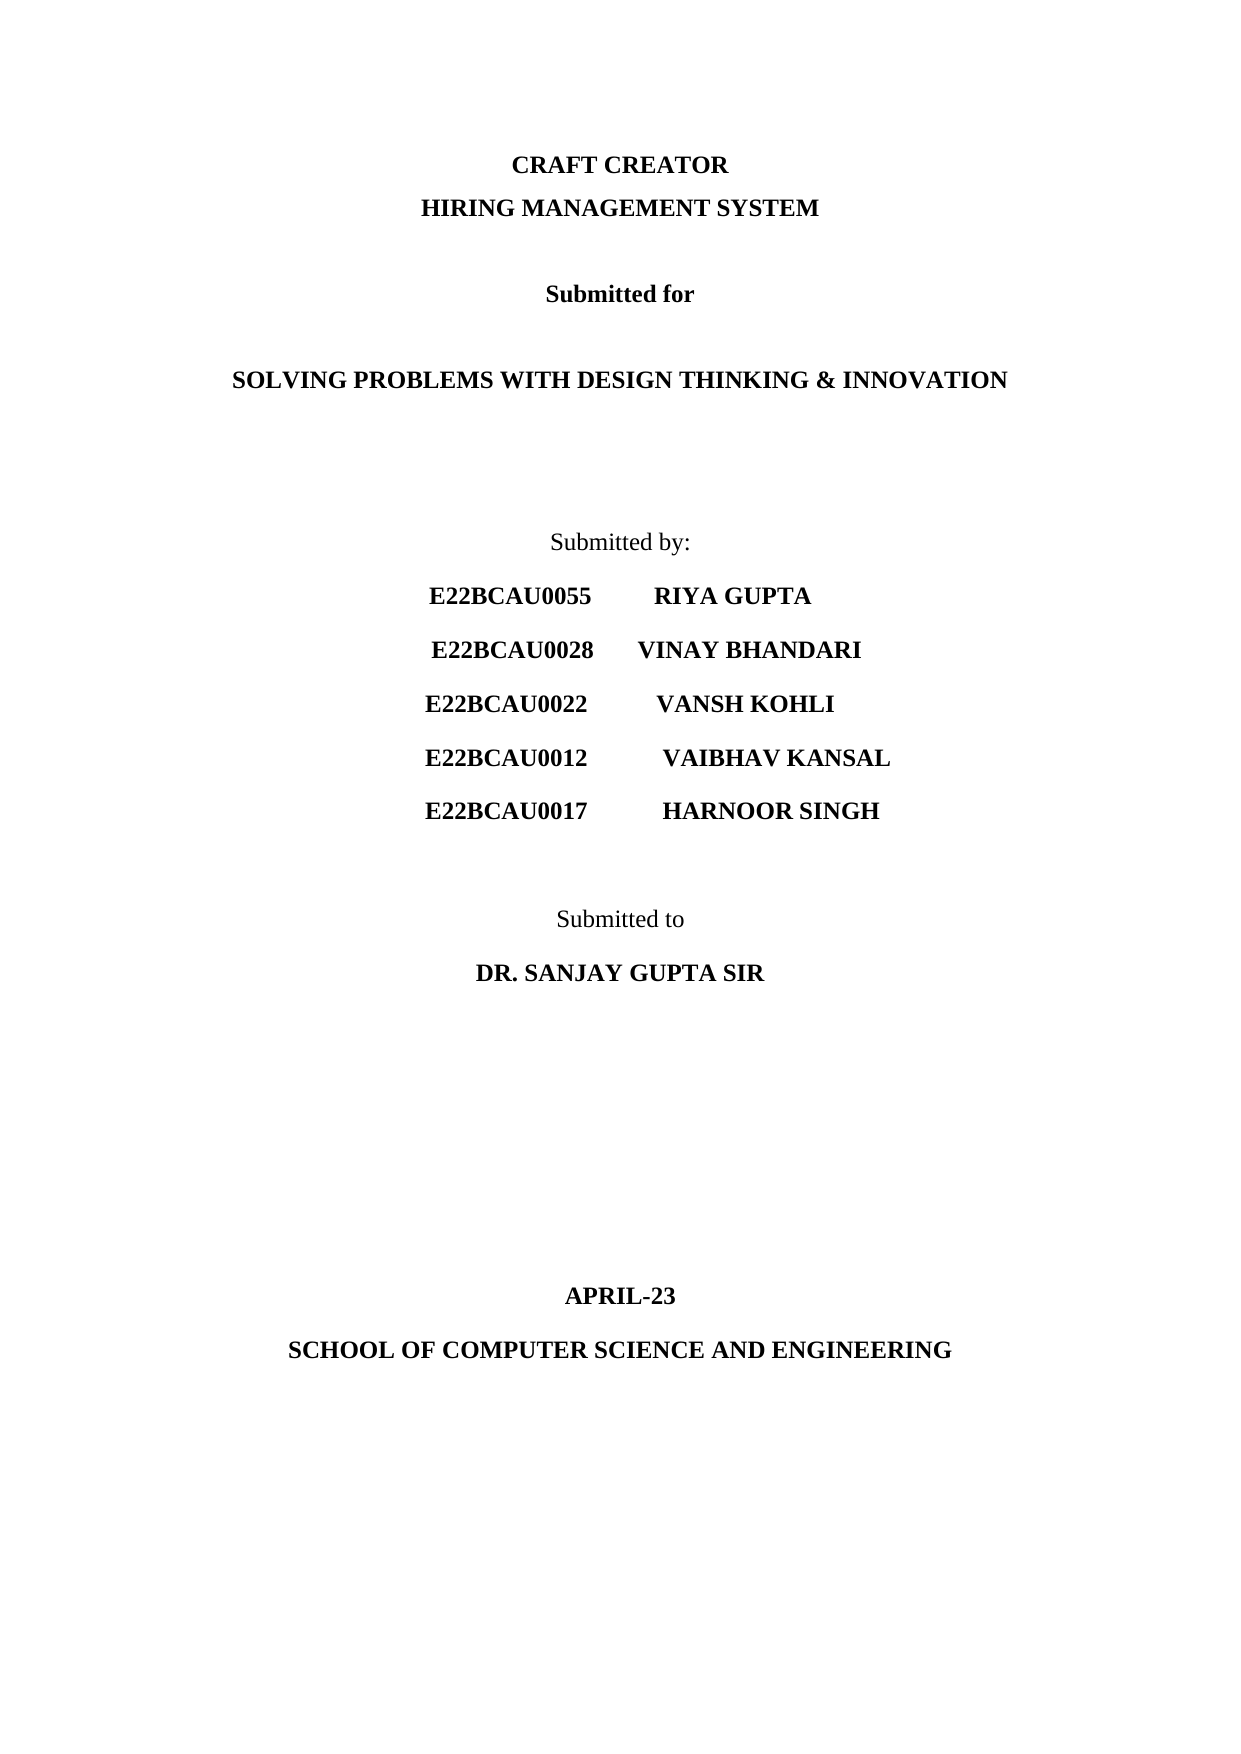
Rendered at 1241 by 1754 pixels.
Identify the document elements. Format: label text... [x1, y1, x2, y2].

text HIRING MANAGEMENT SYSTEM [150, 193, 1090, 222]
text Submitted by: [150, 527, 1090, 556]
text E22BCAU0055 RIYA GUPTA [150, 581, 1090, 610]
text E22BCAU0012 VAIBHAV KANSAL [150, 743, 1090, 771]
text SCHOOL OF COMPUTER SCIENCE AND ENGINEERING [150, 1335, 1090, 1364]
text APRIL-23 [150, 1281, 1090, 1310]
text Submitted for [150, 279, 1090, 308]
text CRAFT CREATOR [150, 150, 1090, 179]
text Submitted to [150, 904, 1090, 933]
text E22BCAU0028 VINAY BHANDARI [150, 635, 1090, 664]
text DR. SANJAY GUPTA SIR [150, 958, 1090, 987]
text E22BCAU0017 HARNOOR SINGH [150, 796, 1090, 825]
text E22BCAU0022 VANSH KOHLI [150, 689, 1090, 717]
text SOLVING PROBLEMS WITH DESIGN THINKING & INNOVATION [150, 366, 1090, 394]
